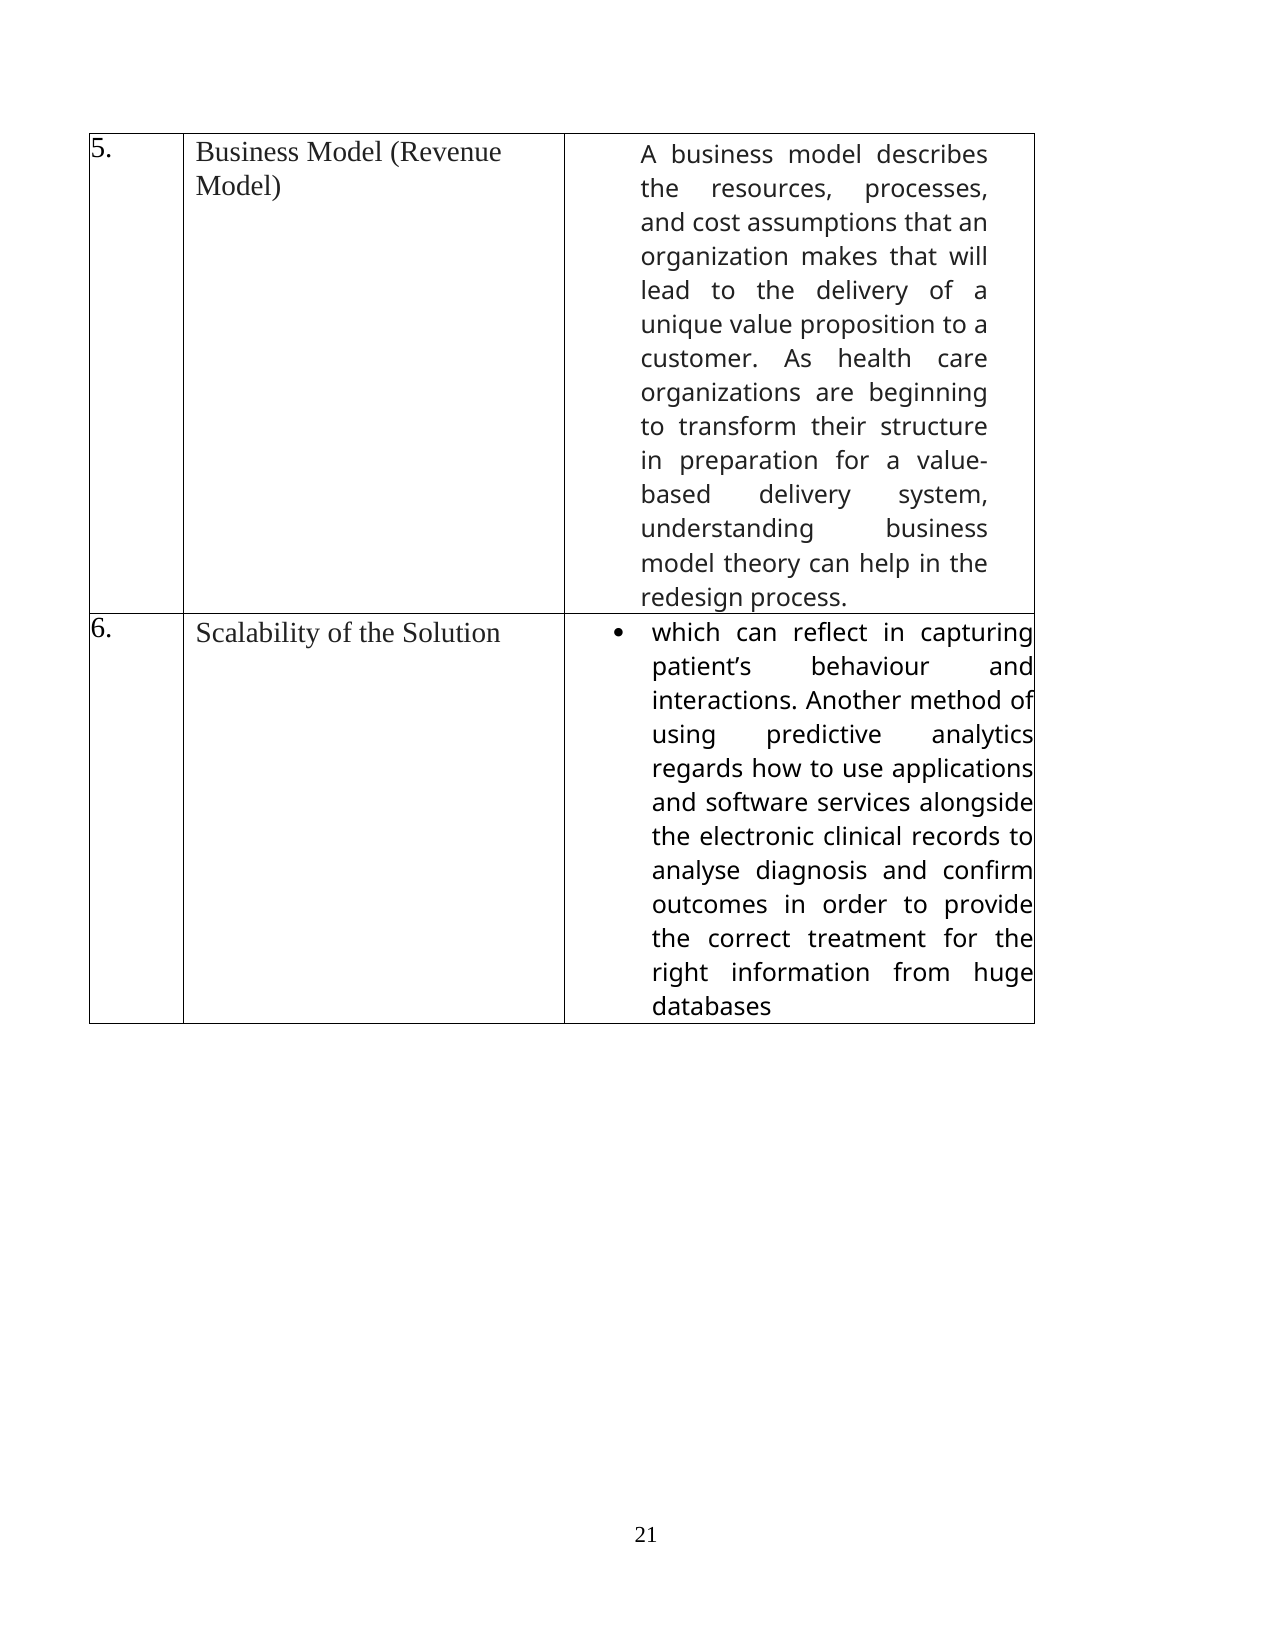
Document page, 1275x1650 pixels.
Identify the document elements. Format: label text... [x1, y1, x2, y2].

table_cell 6. [90, 614, 183, 1023]
table_header A business model describes the resources, processes, and cost assumptions that an organization makes that will lead to the delivery of a unique value proposition to a customer. As health care organizations are beginning to transform their structure in preparation for a value-based delivery system, understanding business model theory can help in the redesign process. [565, 134, 1034, 613]
table_header Business Model (Revenue Model) [184, 134, 564, 613]
table_cell which can reflect in capturing patient’s behaviour and interactions. Another method of using predictive analytics regards how to use applications and software services alongside the electronic clinical records to analyse diagnosis and confirm outcomes in order to provide the correct treatment for the right information from huge databases [565, 614, 1034, 1023]
table_header 5. [90, 134, 183, 613]
table_cell Scalability of the Solution [184, 614, 564, 1023]
